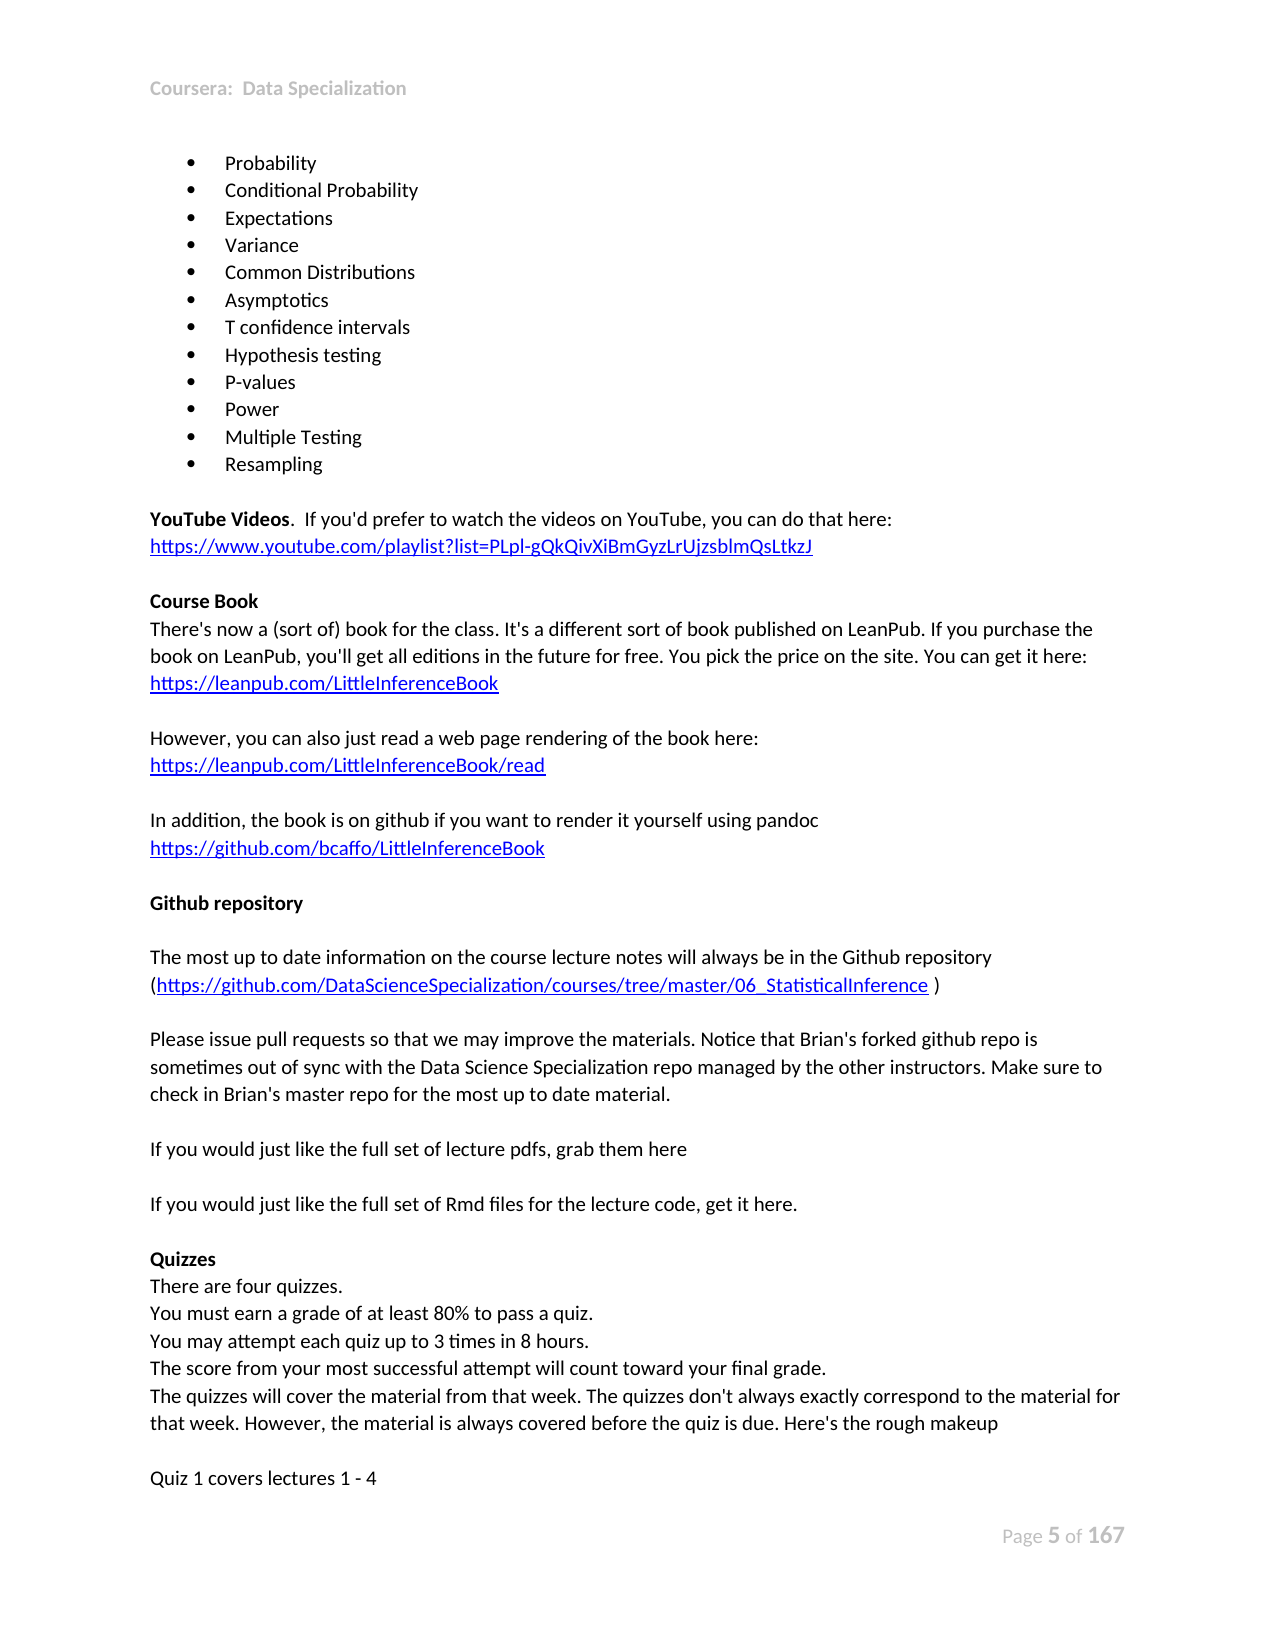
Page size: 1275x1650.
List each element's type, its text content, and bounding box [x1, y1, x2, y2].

text YouTube Videos. If you'd prefer to watch the videos on YouTube, you can do that here: [150, 506, 1125, 532]
text Github repository [150, 890, 1125, 915]
text The quizzes will cover the material from that week. The quizzes don't always exactly correspond to the material for that week. However, the material is always covered before the quiz is due. Here's the rough makeup [150, 1383, 1125, 1436]
text https://leanpub.com/LittleInferenceBook [150, 671, 1125, 696]
text The most up to date information on the course lecture notes will always be in the Github repository [150, 944, 1125, 970]
list Conditional Probability [187, 177, 1125, 203]
list Probability [187, 150, 1125, 175]
text You may attempt each quiz up to 3 times in 8 hours. [150, 1328, 1125, 1353]
text There's now a (sort of) book for the class. It's a different sort of book published on LeanPub. If you purchase the book on LeanPub, you'll get all editions in the future for free. You pick the price on the site. You can get it here: [150, 616, 1125, 668]
list Asymptotics [187, 287, 1125, 312]
text However, you can also just read a web page rendering of the book here: https://leanpub.com/LittleInferenceBook/read [150, 725, 1125, 778]
text https://www.youtube.com/playlist?list=PLpl-gQkQivXiBmGyzLrUjzsblmQsLtkzJ [150, 533, 1125, 559]
text Quizzes [150, 1246, 1125, 1271]
text If you would just like the full set of lecture pdfs, grab them here [150, 1136, 1125, 1162]
list Expectations [187, 205, 1125, 230]
text Course Book [150, 588, 1125, 614]
list Hypothesis testing [187, 342, 1125, 367]
list Resampling [187, 451, 1125, 477]
list Power [187, 397, 1125, 422]
list P-values [187, 369, 1125, 394]
list T confidence intervals [187, 314, 1125, 340]
text In addition, the book is on github if you want to render it yourself using pandoc https://github.com/bcaffo/LittleInferenceBook [150, 807, 1125, 860]
list Multiple Testing [187, 424, 1125, 449]
text You must earn a grade of at least 80% to pass a quiz. [150, 1301, 1125, 1326]
text There are four quizzes. [150, 1273, 1125, 1299]
text Please issue pull requests so that we may improve the materials. Notice that Brian's forked github repo is sometimes out of sync with the Data Science Specialization repo managed by the other instructors. Make sure to check in Brian's master repo for the most up to date material. [150, 1027, 1125, 1107]
text Quiz 1 covers lectures 1 - 4 [150, 1465, 1125, 1490]
text The score from your most successful attempt will count toward your final grade. [150, 1355, 1125, 1381]
list Common Distributions [187, 259, 1125, 285]
list Variance [187, 232, 1125, 258]
text (https://github.com/DataScienceSpecialization/courses/tree/master/06_StatisticalInference ) [150, 972, 1125, 997]
text If you would just like the full set of Rmd files for the lecture code, get it here. [150, 1191, 1125, 1216]
